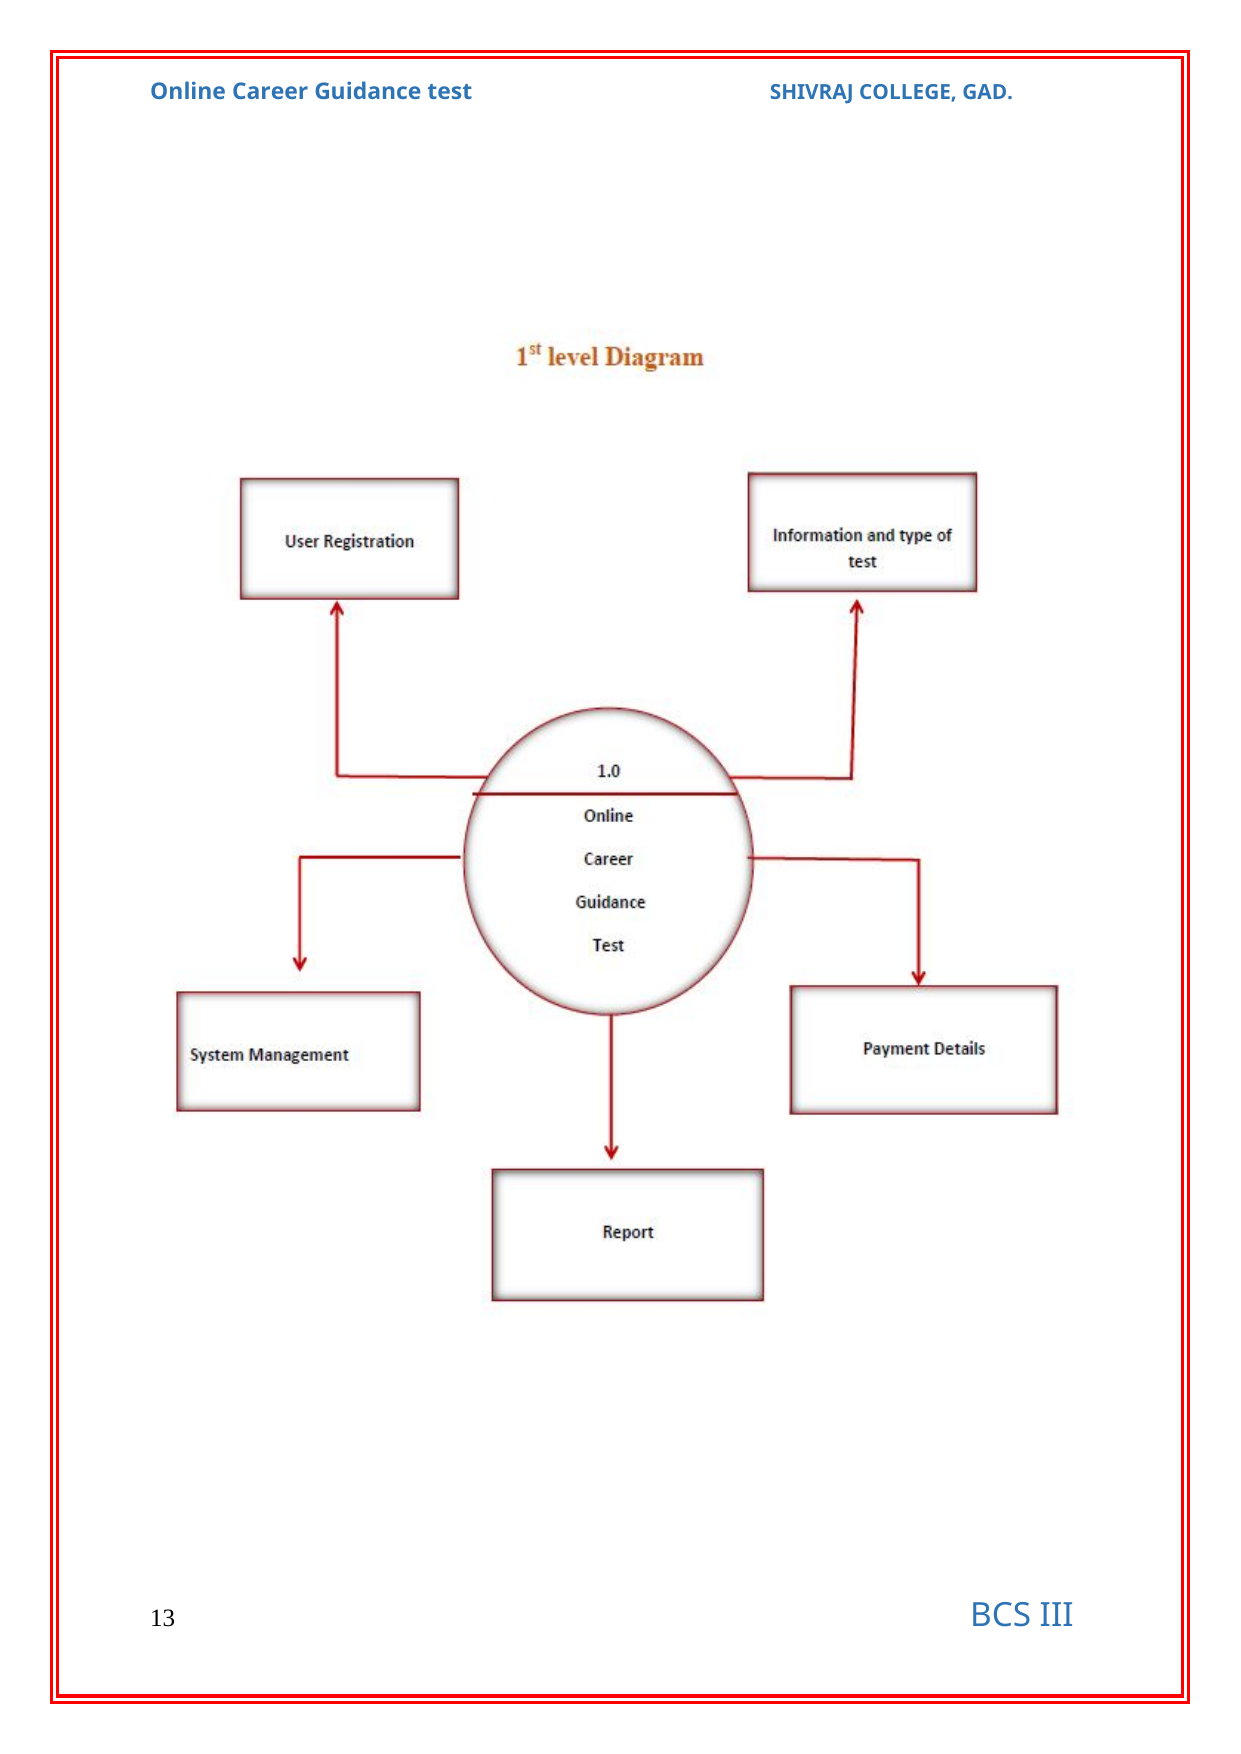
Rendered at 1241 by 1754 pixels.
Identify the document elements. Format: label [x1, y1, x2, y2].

picture [150, 230, 1081, 1411]
